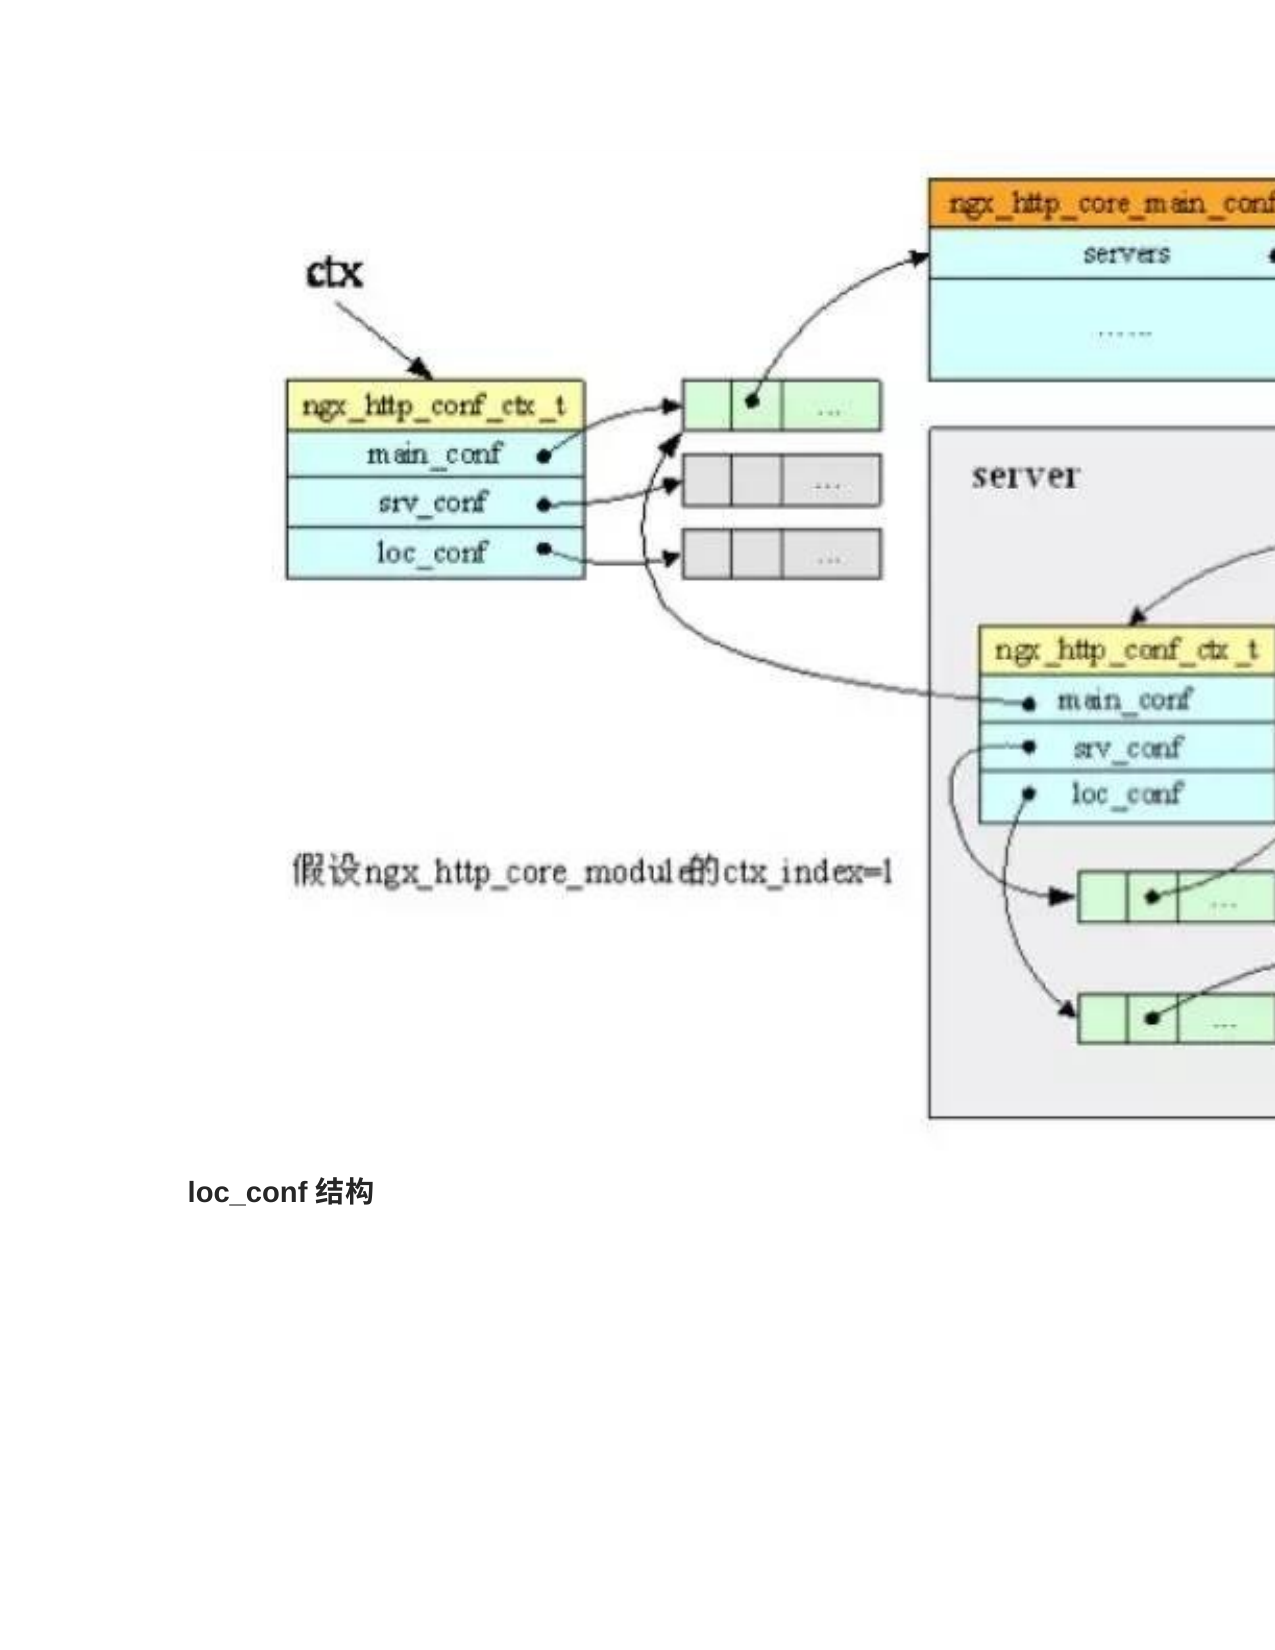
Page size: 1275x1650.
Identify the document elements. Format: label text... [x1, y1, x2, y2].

text loc_conf 结构 [187, 1169, 1087, 1211]
picture [187, 150, 1275, 1169]
